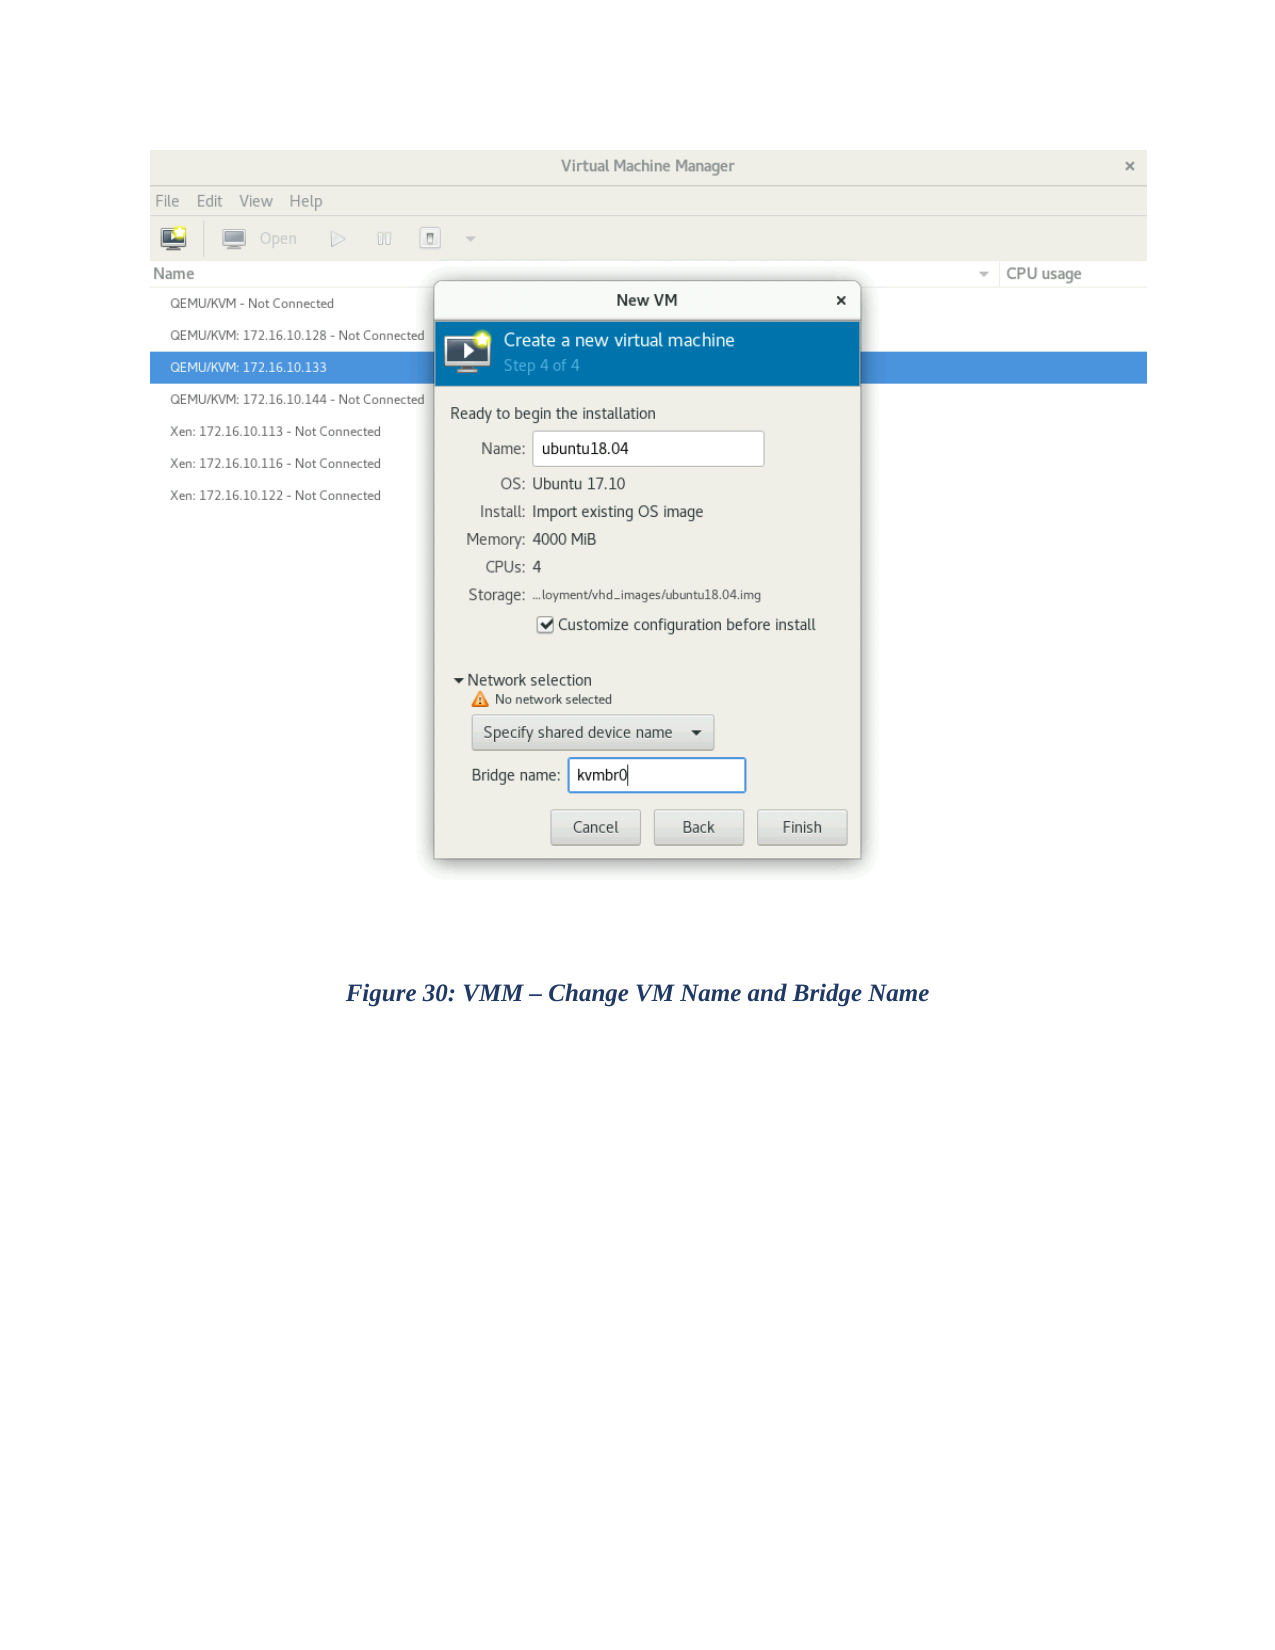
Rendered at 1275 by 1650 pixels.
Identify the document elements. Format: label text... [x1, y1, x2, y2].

picture [150, 150, 1147, 979]
text Figure 30: VMM – Change VM Name and Bridge Name [150, 979, 1125, 1007]
